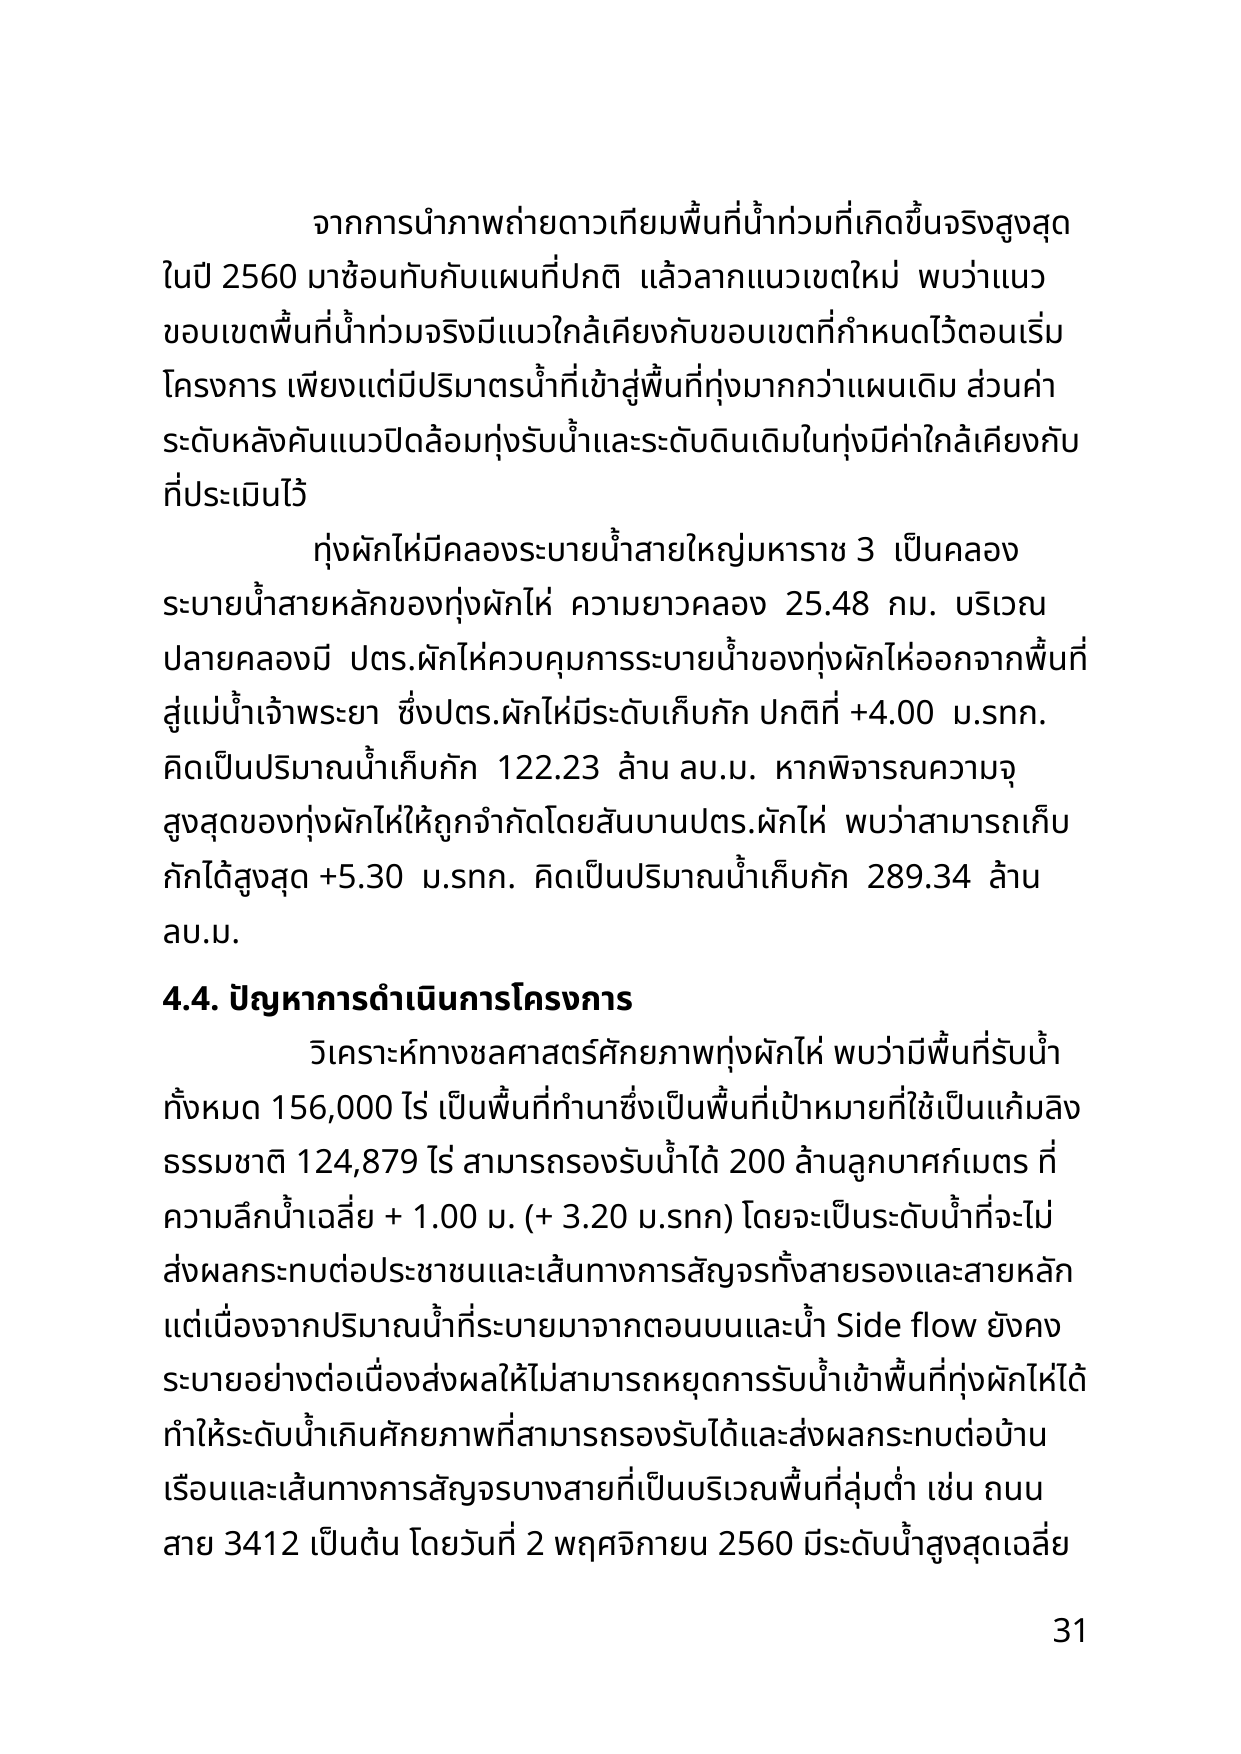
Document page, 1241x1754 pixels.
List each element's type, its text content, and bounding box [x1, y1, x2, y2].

text ทุ่งผักไห่มีคลองระบายน้ำสายใหญ่มหาราช 3 เป็นคลองระบายน้ำสายหลักของทุ่งผักไห่ ความยาวคลอง 25.48 กม. บริเวณปลายคลองมี ปตร.ผักไห่ควบคุมการระบายน้ำของทุ่งผักไห่ออกจากพื้นที่สู่แม่น้ำเจ้าพระยา ซึ่งปตร.ผักไห่มีระดับเก็บกัก ปกติที่ +4.00 ม.รทก. คิดเป็นปริมาณน้ำเก็บกัก 122.23 ล้าน ลบ.ม. หากพิจารณความจุสูงสุดของทุ่งผักไห่ให้ถูกจำกัดโดยสันบานปตร.ผักไห่ พบว่าสามารถเก็บกักได้สูงสุด +5.30 ม.รทก. คิดเป็นปริมาณน้ำเก็บกัก 289.34 ล้าน ลบ.ม. [162, 525, 1090, 958]
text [162, 1029, 1090, 1570]
text จากการนำภาพถ่ายดาวเทียมพื้นที่น้ำท่วมที่เกิดขึ้นจริงสูงสุดในปี 2560 มาซ้อนทับกับแผนที่ปกติ แล้วลากแนวเขตใหม่ พบว่าแนวขอบเขตพื้นที่น้ำท่วมจริงมีแนวใกล้เคียงกับขอบเขตที่กำหนดไว้ตอนเริ่มโครงการ เพียงแต่มีปริมาตรน้ำที่เข้าสู่พื้นที่ทุ่งมากกว่าแผนเดิม ส่วนค่าระดับหลังคันแนวปิดล้อมทุ่งรับน้ำและระดับดินเดิมในทุ่งมีค่าใกล้เคียงกับที่ประเมินไว้ [162, 199, 1090, 521]
text 4.4. ปัญหาการดำเนินการโครงการ [162, 974, 1090, 1025]
